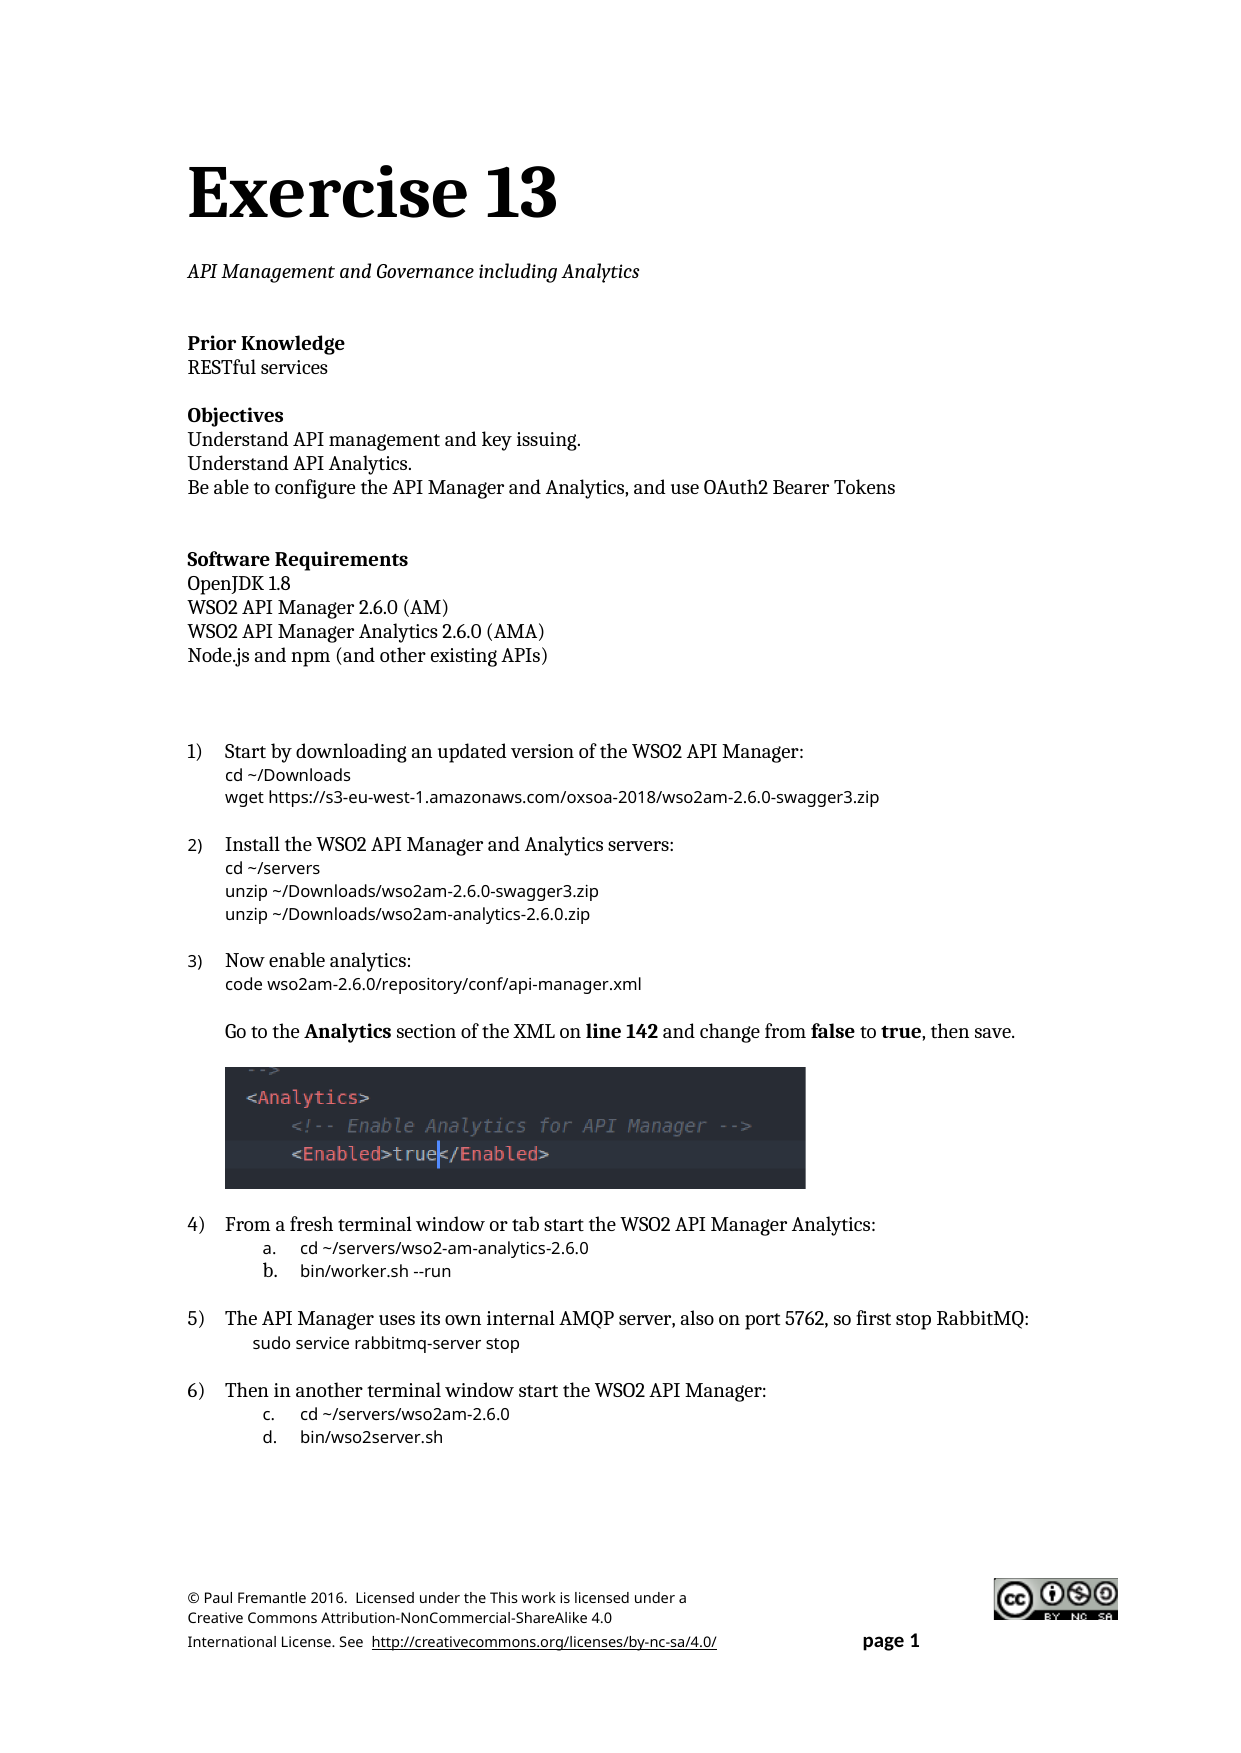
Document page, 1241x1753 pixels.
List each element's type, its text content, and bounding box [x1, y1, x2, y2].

list Then in another terminal window start the WSO2 API Manager: [187, 1379, 1053, 1403]
text API Management and Governance including Analytics [187, 260, 1053, 284]
text WSO2 API Manager Analytics 2.6.0 (AMA) [187, 619, 1053, 643]
list Install the WSO2 API Manager and Analytics servers: cd ~/servers [187, 833, 1053, 879]
text Understand API management and key issuing. [187, 428, 1053, 452]
text Node.js and npm (and other existing APIs) [187, 643, 1053, 667]
text Software Requirements [187, 548, 1053, 572]
list unzip ~/Downloads/wso2am-2.6.0-swagger3.zip unzip ~/Downloads/wso2am-analytics-2.6.0.zip [225, 879, 1053, 949]
text Exercise 13 [187, 150, 1053, 236]
text RESTful services [187, 356, 1053, 380]
picture [225, 1067, 806, 1189]
text OpenJDK 1.8 [187, 572, 1053, 596]
list Start by downloading an updated version of the WSO2 API Manager: [187, 739, 1053, 763]
list From a fresh terminal window or tab start the WSO2 API Manager Analytics: [187, 1212, 1053, 1236]
text Objectives [187, 404, 1053, 428]
list bin/worker.sh --run [262, 1259, 1053, 1307]
text Understand API Analytics. [187, 452, 1053, 476]
list cd ~/servers/wso2-am-analytics-2.6.0 [262, 1236, 1053, 1259]
list cd ~/Downloads wget https://s3-eu-west-1.amazonaws.com/oxsoa-2018/wso2am-2.6.0-swagger3.zip [225, 763, 1053, 833]
text Be able to configure the API Manager and Analytics, and use OAuth2 Bearer Tokens [187, 476, 1053, 500]
list cd ~/servers/wso2am-2.6.0 [262, 1403, 1053, 1425]
text Prior Knowledge [187, 332, 1053, 356]
list bin/wso2server.sh [262, 1425, 1053, 1472]
list Now enable analytics: code wso2am-2.6.0/repository/conf/api-manager.xml [187, 949, 1053, 995]
text WSO2 API Manager 2.6.0 (AM) [187, 596, 1053, 619]
list The API Manager uses its own internal AMQP server, also on port 5762, so first stop RabbitMQ: sudo service rabbitmq-server stop [187, 1307, 1053, 1379]
picture [993, 1578, 1118, 1620]
